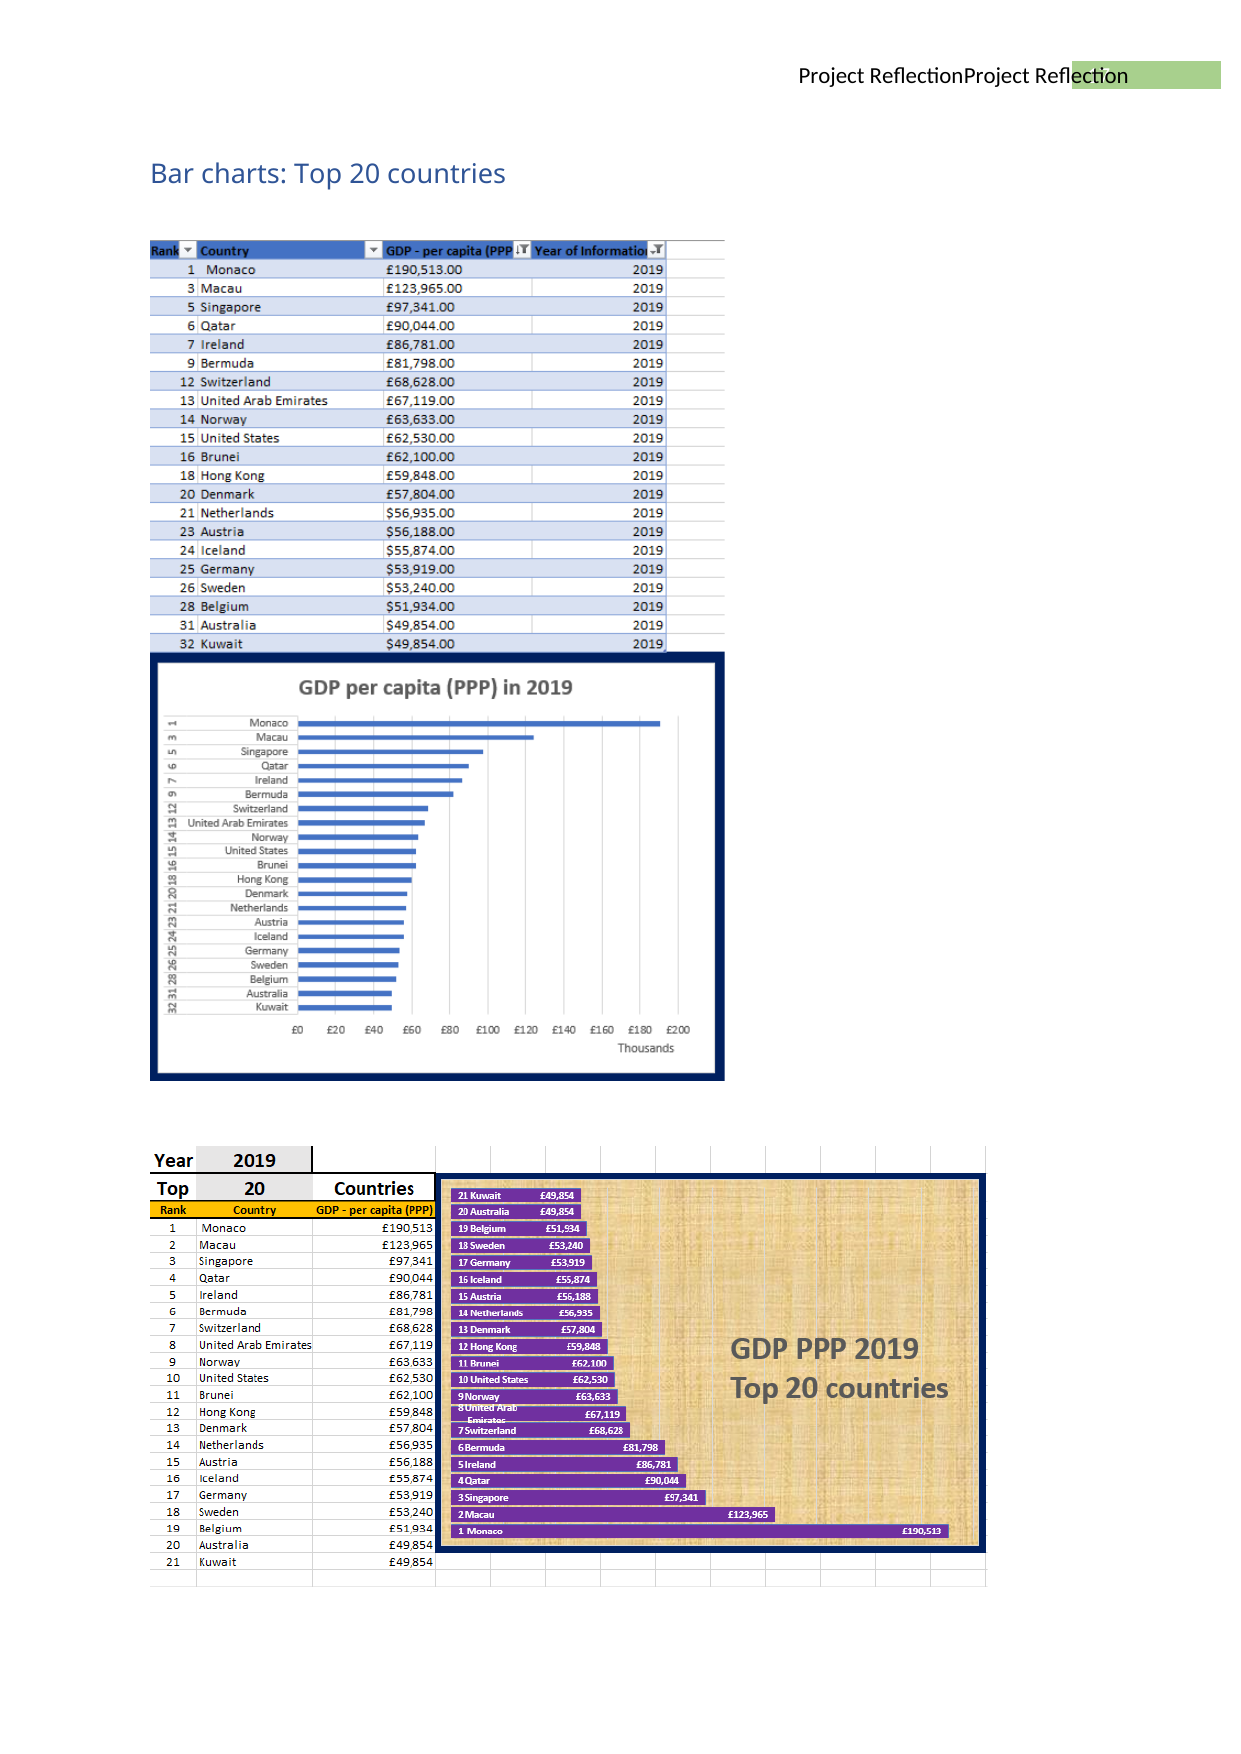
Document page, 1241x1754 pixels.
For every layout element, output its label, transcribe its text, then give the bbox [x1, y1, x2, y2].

subtitle Bar charts: Top 20 countries [150, 154, 1090, 191]
picture [150, 240, 725, 1081]
picture [150, 1146, 988, 1587]
